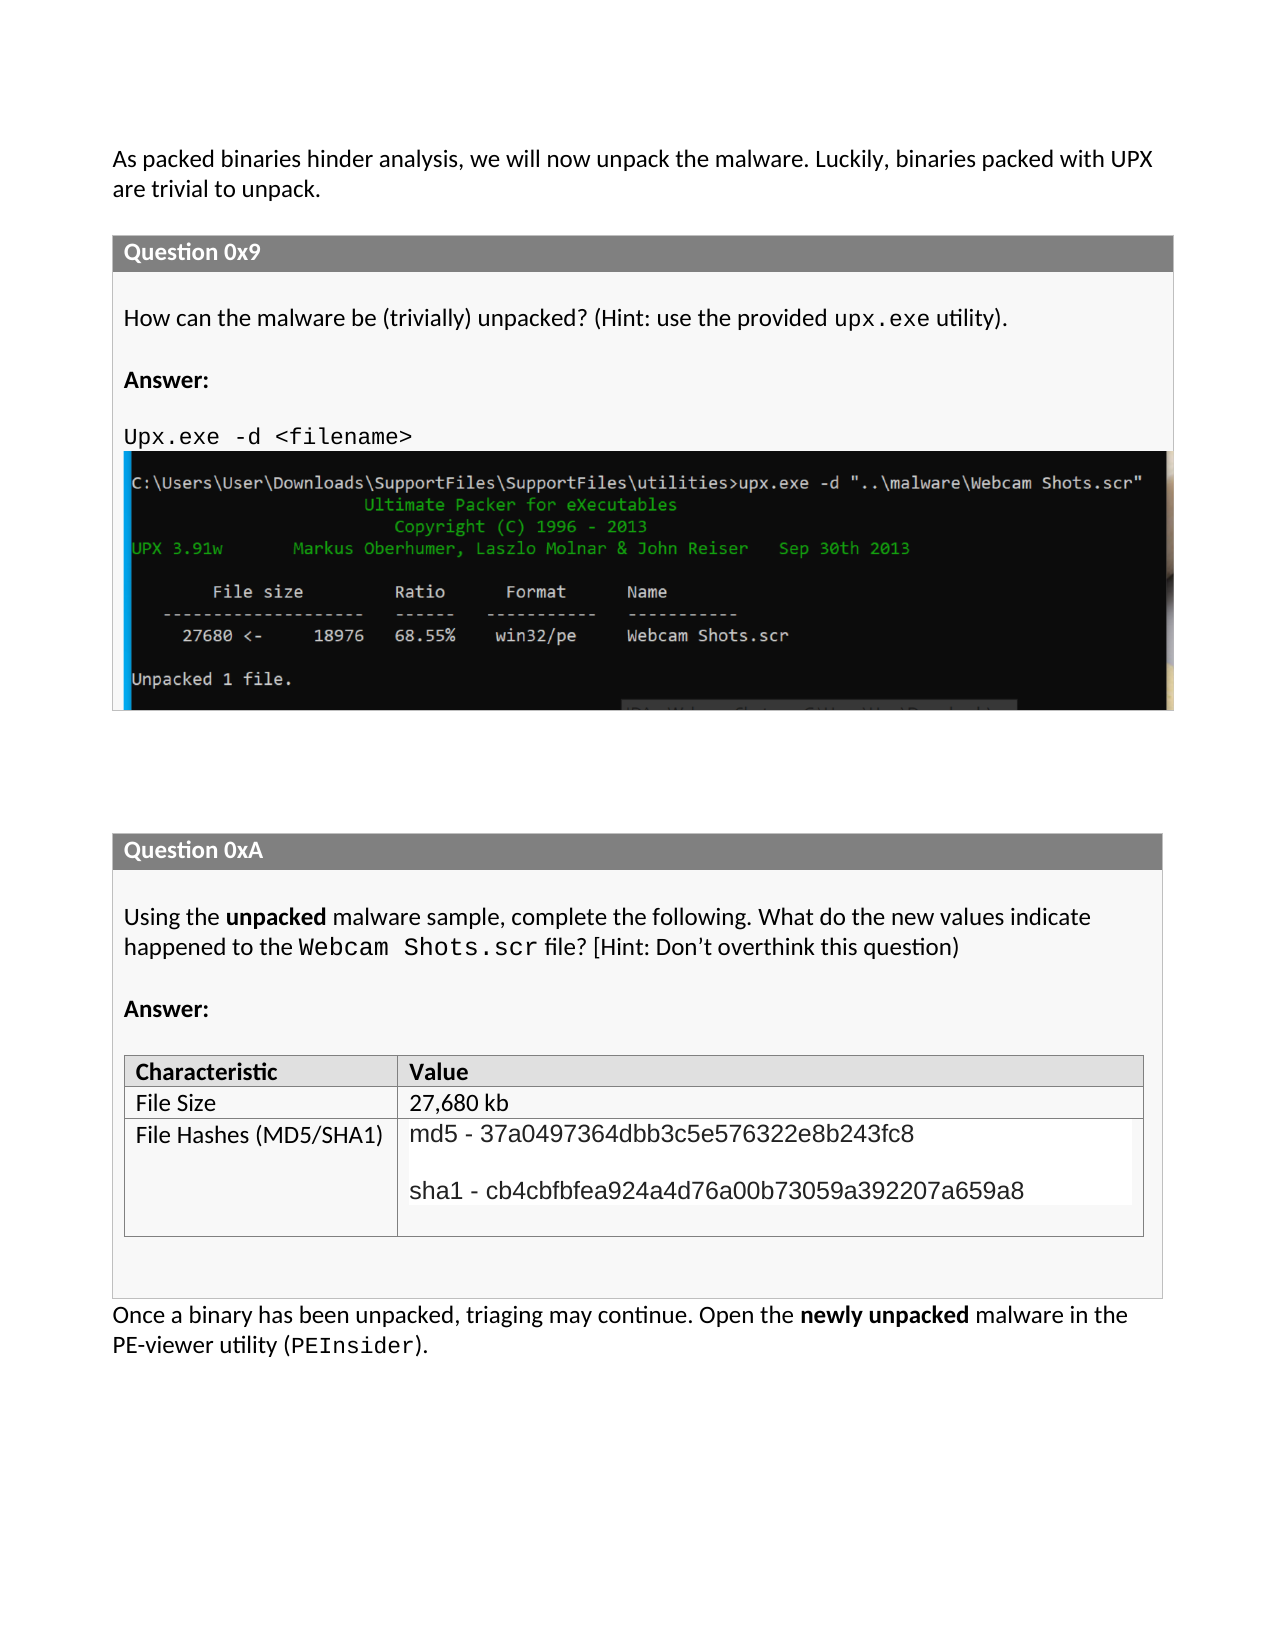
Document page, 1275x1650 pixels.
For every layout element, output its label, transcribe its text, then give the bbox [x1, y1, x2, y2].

text As packed binaries hinder analysis, we will now unpack the malware. Luckily, binaries packed with UPX are trivial to unpack. [112, 143, 1162, 204]
text Once a binary has been unpacked, triaging may continue. Open the newly unpacked malware in the PE-viewer utility (PEInsider). [112, 1299, 1162, 1360]
table_cell How can the malware be (trivially) unpacked? (Hint: use the provided upx.exe utility). Answer: Upx.exe -d <filename> [113, 272, 1173, 710]
table_header Question 0xA [113, 834, 1162, 870]
table_header Question 0x9 [113, 236, 1173, 272]
picture [132, 451, 1174, 710]
table_cell Using the unpacked malware sample, complete the following. What do the new values indicate happened to the Webcam Shots.scr file? [Hint: Don’t overthink this question) Answer: [113, 870, 1162, 1298]
